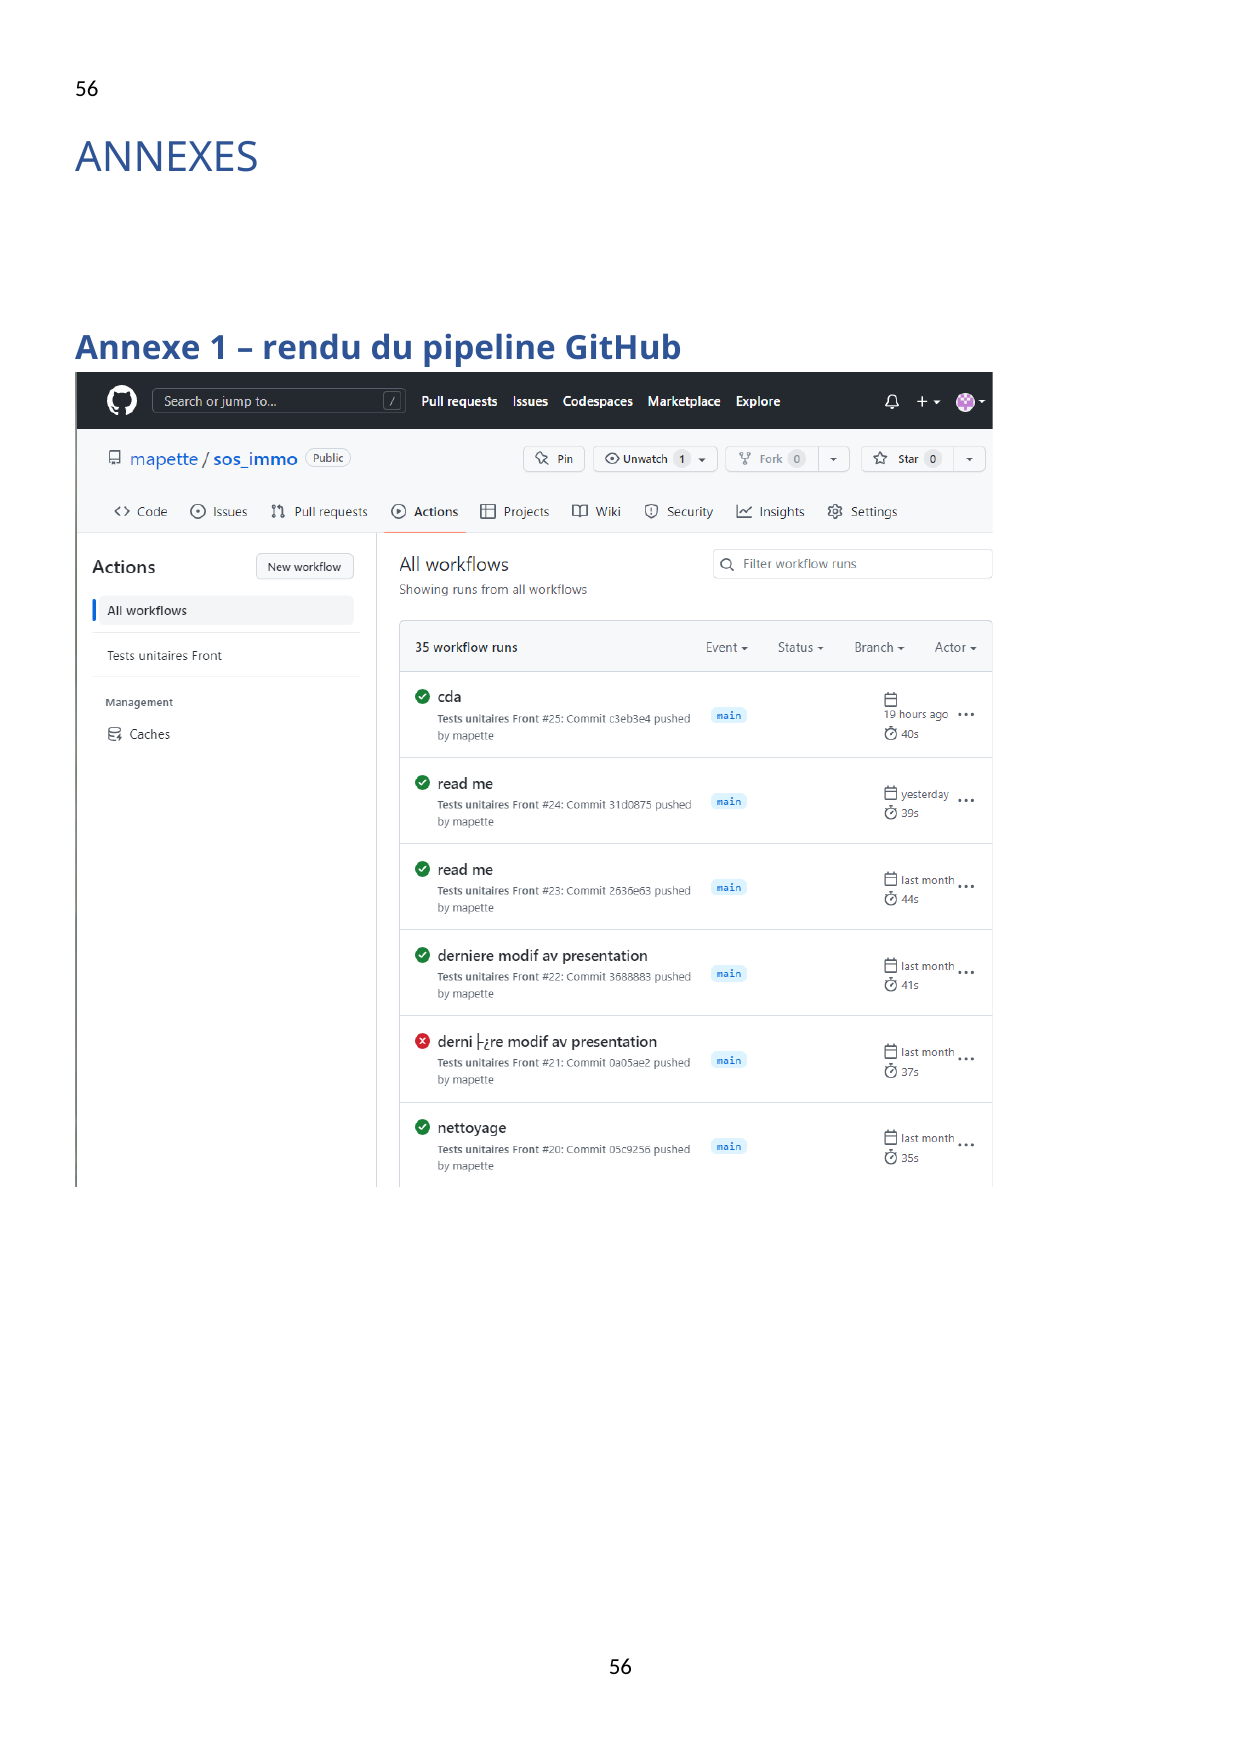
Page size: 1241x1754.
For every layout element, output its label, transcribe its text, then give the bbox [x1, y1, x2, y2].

subtitle ANNEXES [75, 127, 1165, 183]
subtitle Annexe 1 – rendu du pipeline GitHub [75, 324, 1165, 369]
picture [75, 372, 993, 1187]
